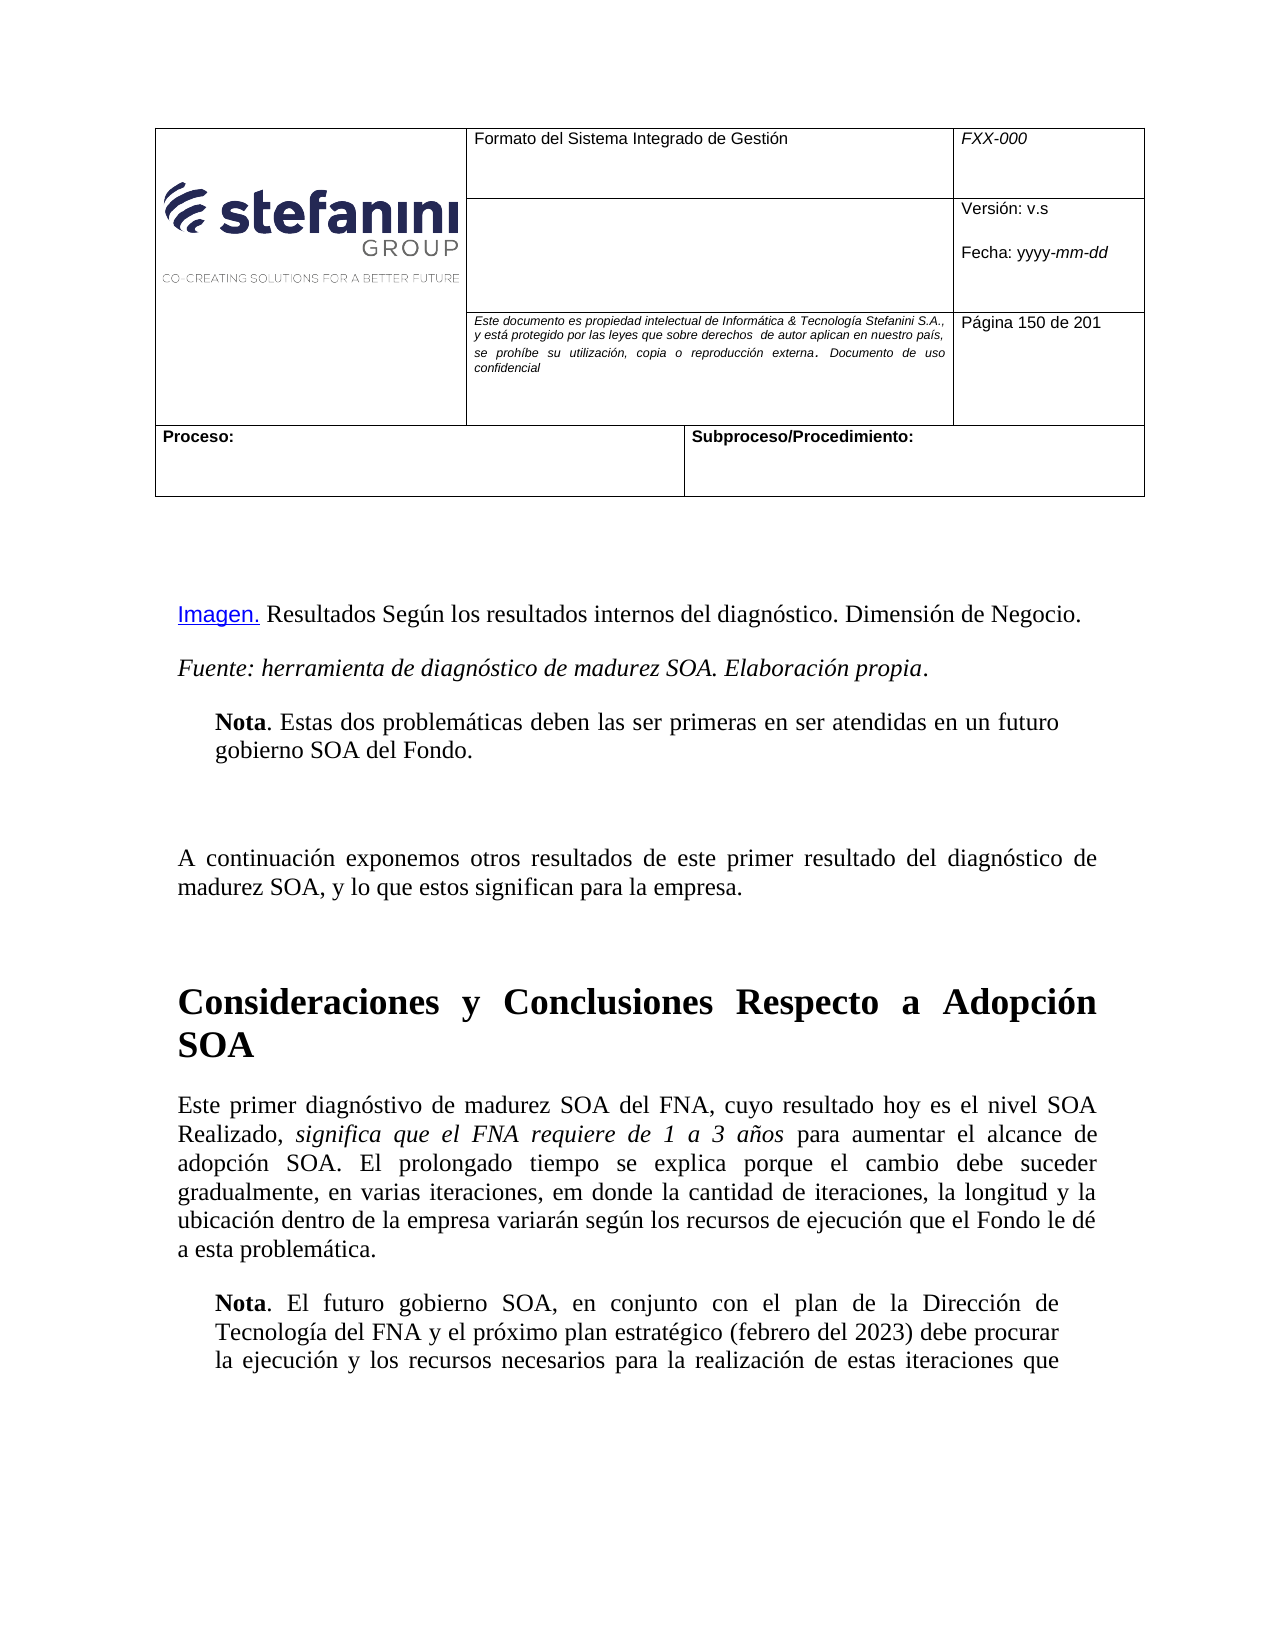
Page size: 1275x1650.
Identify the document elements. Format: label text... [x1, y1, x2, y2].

text Imagen. Resultados Según los resultados internos del diagnóstico. Dimensión de Negocio. [177, 599, 1098, 628]
text Este primer diagnóstivo de madurez SOA del FNA, cuyo resultado hoy es el nivel SOA Realizado, significa que el FNA requiere de 1 a 3 años para aumentar el alcance de adopción SOA. El prolongado tiempo se explica porque el cambio debe suceder gradualmente, en varias iteraciones, em donde la cantidad de iteraciones, la longitud y la ubicación dentro de la empresa variarán según los recursos de ejecución que el Fondo le dé a esta problemática. [177, 1091, 1098, 1263]
text Nota. El futuro gobierno SOA, en conjunto con el plan de la Dirección de Tecnología del FNA y el próximo plan estratégico (febrero del 2023) debe procurar la ejecución y los recursos necesarios para la realización de estas iteraciones que tienen por objeto mover la adopción SOA del Fondo al siguiente estadio: mayor a 50 puntos de madurez SOA. [215, 1288, 1060, 1374]
text A continuación exponemos otros resultados de este primer resultado del diagnóstico de madurez SOA, y lo que estos significan para la empresa. [177, 843, 1098, 901]
text Nota. Estas dos problemáticas deben las ser primeras en ser atendidas en un futuro gobierno SOA del Fondo. [215, 707, 1060, 764]
text Fuente: herramienta de diagnóstico de madurez SOA. Elaboración propia. [177, 653, 1098, 682]
subtitle Consideraciones y Conclusiones Respecto a Adopción SOA [177, 979, 1098, 1066]
picture [162, 182, 460, 286]
